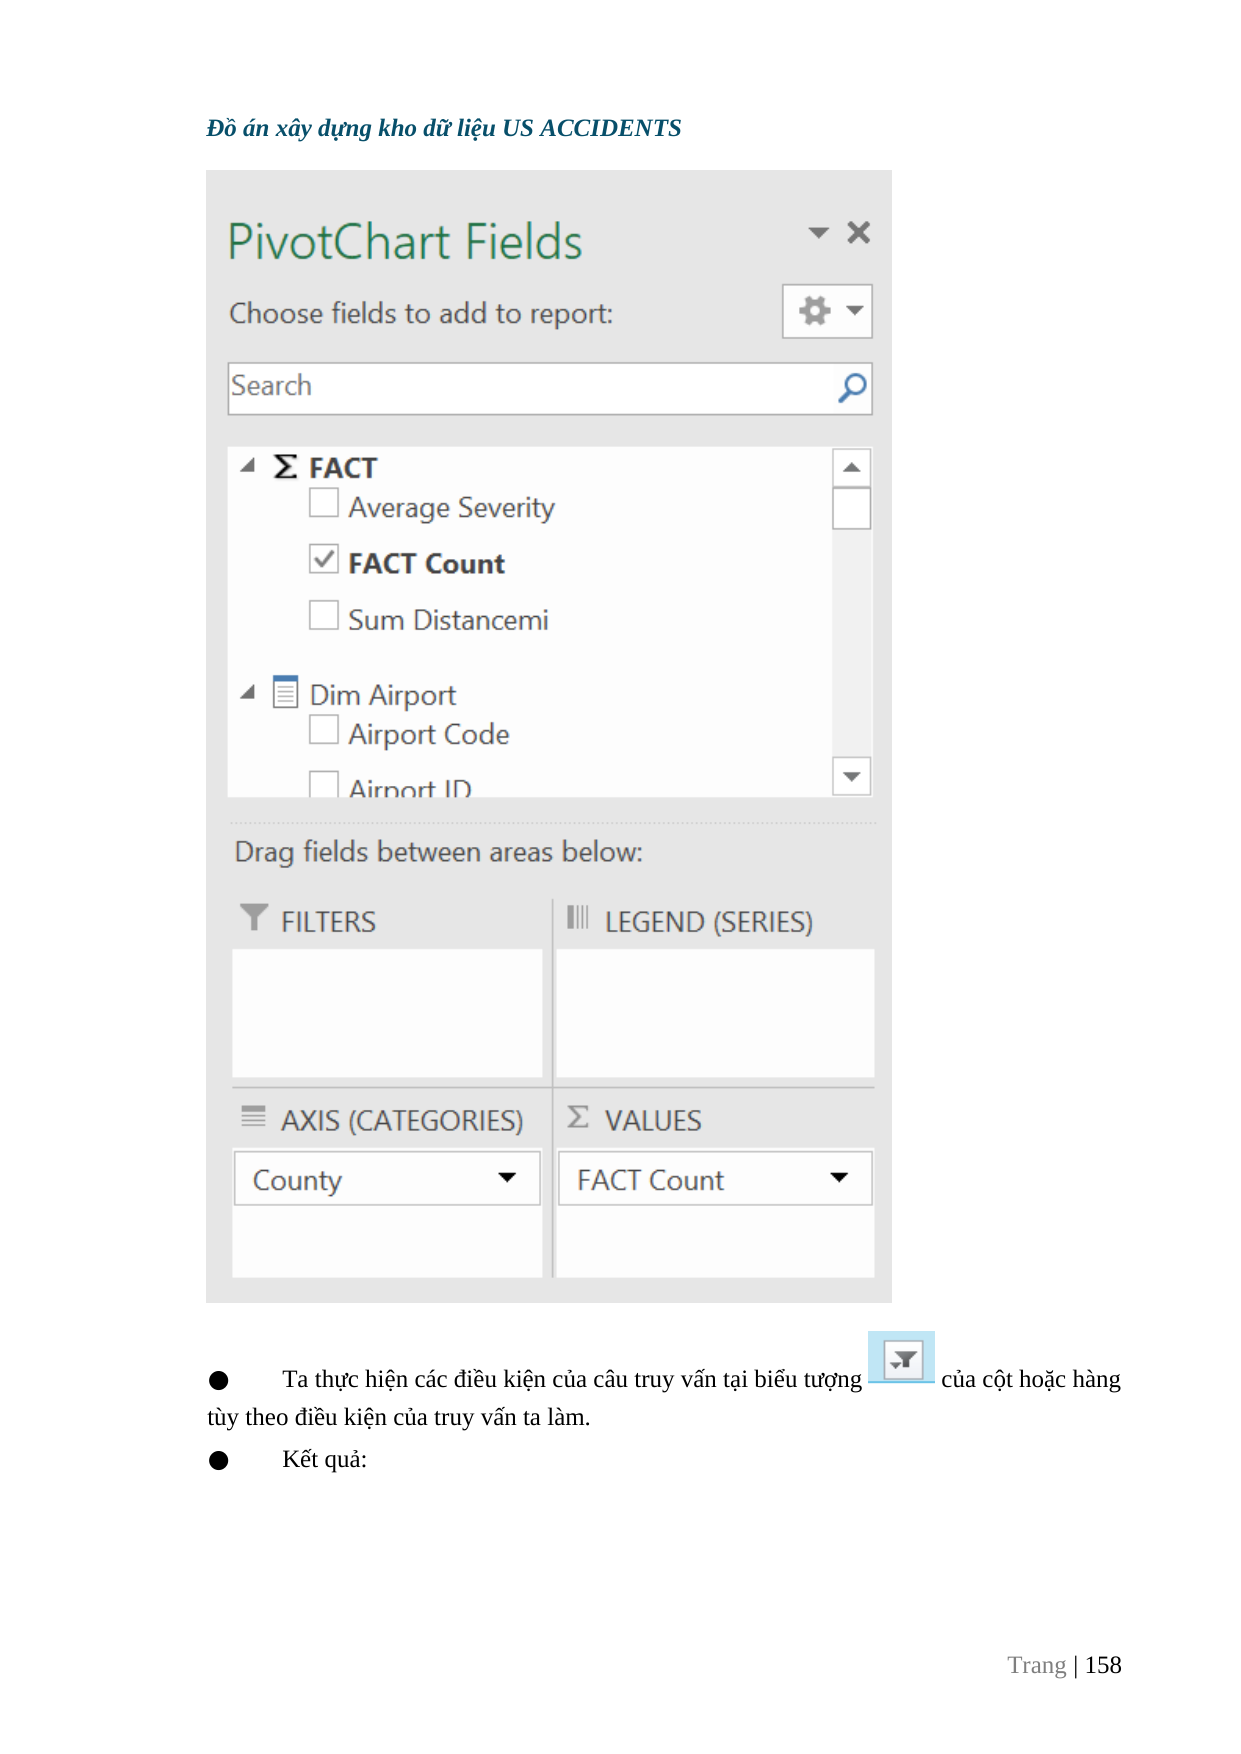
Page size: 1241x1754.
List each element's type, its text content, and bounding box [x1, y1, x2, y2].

list Kết quả: [207, 1431, 1122, 1482]
picture [868, 1331, 935, 1388]
list Ta thực hiện các điều kiện của câu truy vấn tại biểu tượng của cột hoặc hàng tùy theo điều kiện của truy vấn ta làm. [207, 1331, 1122, 1431]
picture [206, 170, 892, 1303]
